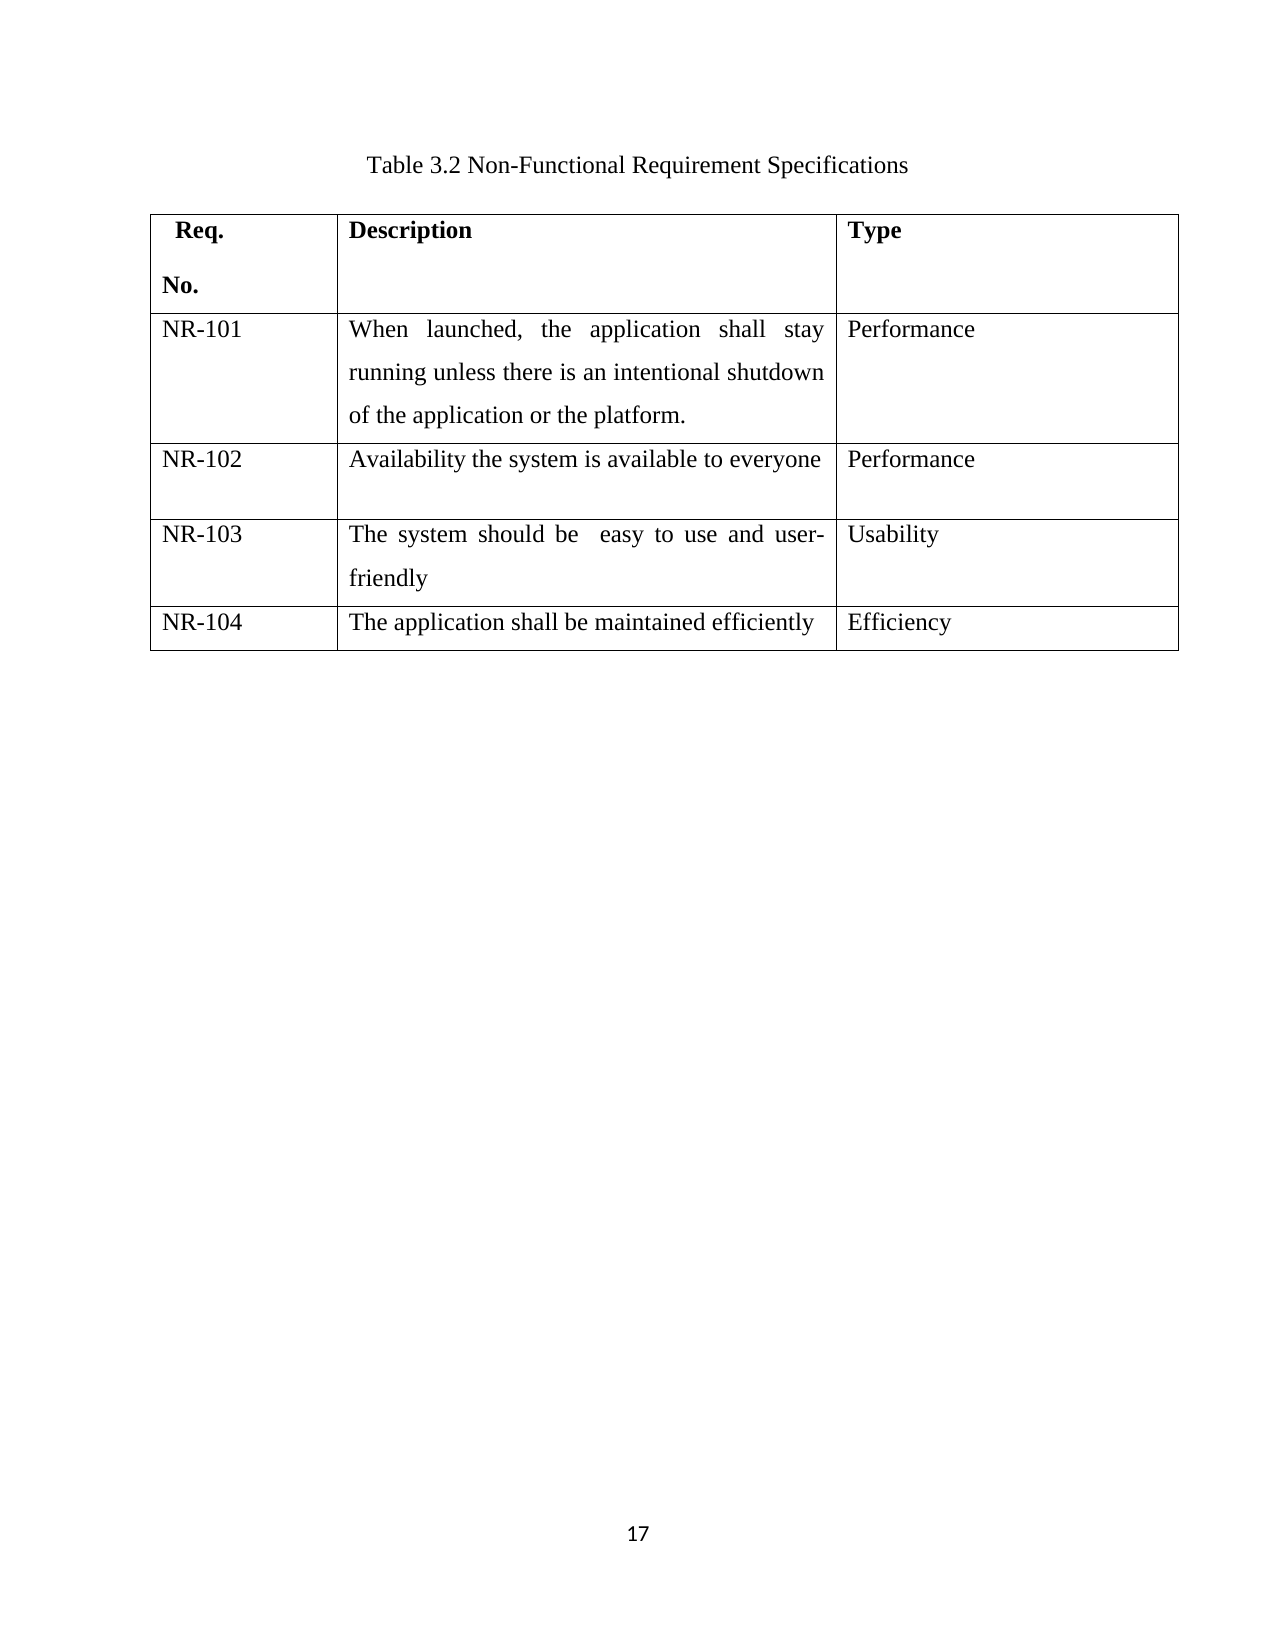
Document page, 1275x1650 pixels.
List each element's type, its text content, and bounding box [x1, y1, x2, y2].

table_cell Usability [837, 520, 1178, 606]
table_header Req. No. [151, 215, 337, 313]
table_header Description [338, 215, 836, 313]
table_cell NR-102 [151, 444, 337, 518]
table_cell The application shall be maintained efficiently [338, 607, 836, 650]
table_cell The system should be easy to use and user-friendly [338, 520, 836, 606]
table_header Type [837, 215, 1178, 313]
table_cell NR-103 [151, 520, 337, 606]
table_cell Availability the system is available to everyone [338, 444, 836, 518]
table_cell NR-104 [151, 607, 337, 650]
table_cell NR-101 [151, 314, 337, 443]
table_cell Performance [837, 444, 1178, 518]
text Table 3.2 Non-Functional Requirement Specifications [150, 150, 1125, 179]
table_cell Efficiency [837, 607, 1178, 650]
table_cell When launched, the application shall stay running unless there is an intentional shutdown of the application or the platform. [338, 314, 836, 443]
table_cell Performance [837, 314, 1178, 443]
